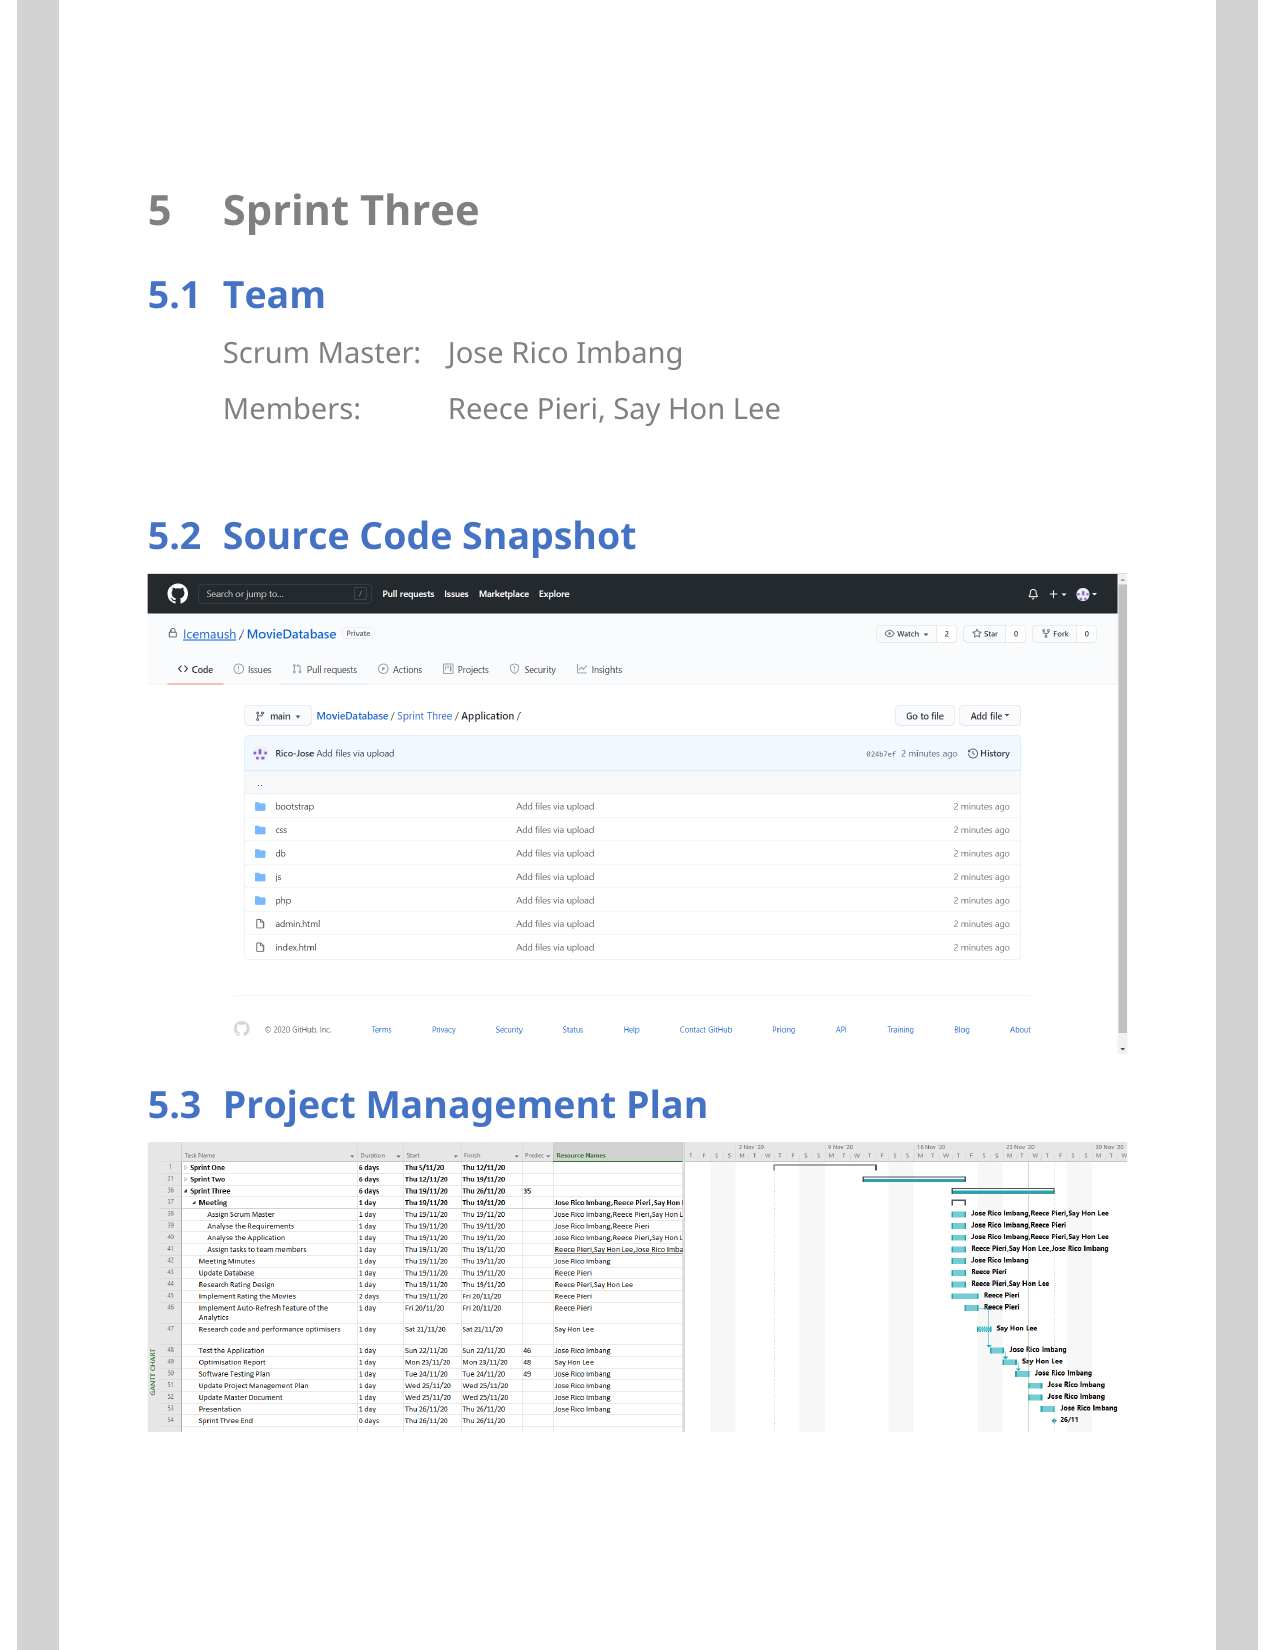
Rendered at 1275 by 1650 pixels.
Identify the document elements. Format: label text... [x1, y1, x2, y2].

picture [147, 573, 1128, 1054]
subtitle 5.1 Team [148, 269, 1127, 320]
picture [147, 1142, 1128, 1432]
subtitle 5.3 Project Management Plan [148, 1079, 1127, 1130]
subtitle 5 Sprint Three [148, 181, 1127, 237]
subtitle 5.2 Source Code Snapshot [148, 510, 1127, 561]
text Members: Reece Pieri, Say Hon Lee [223, 389, 1127, 428]
text Scrum Master: Jose Rico Imbang [223, 332, 1127, 372]
